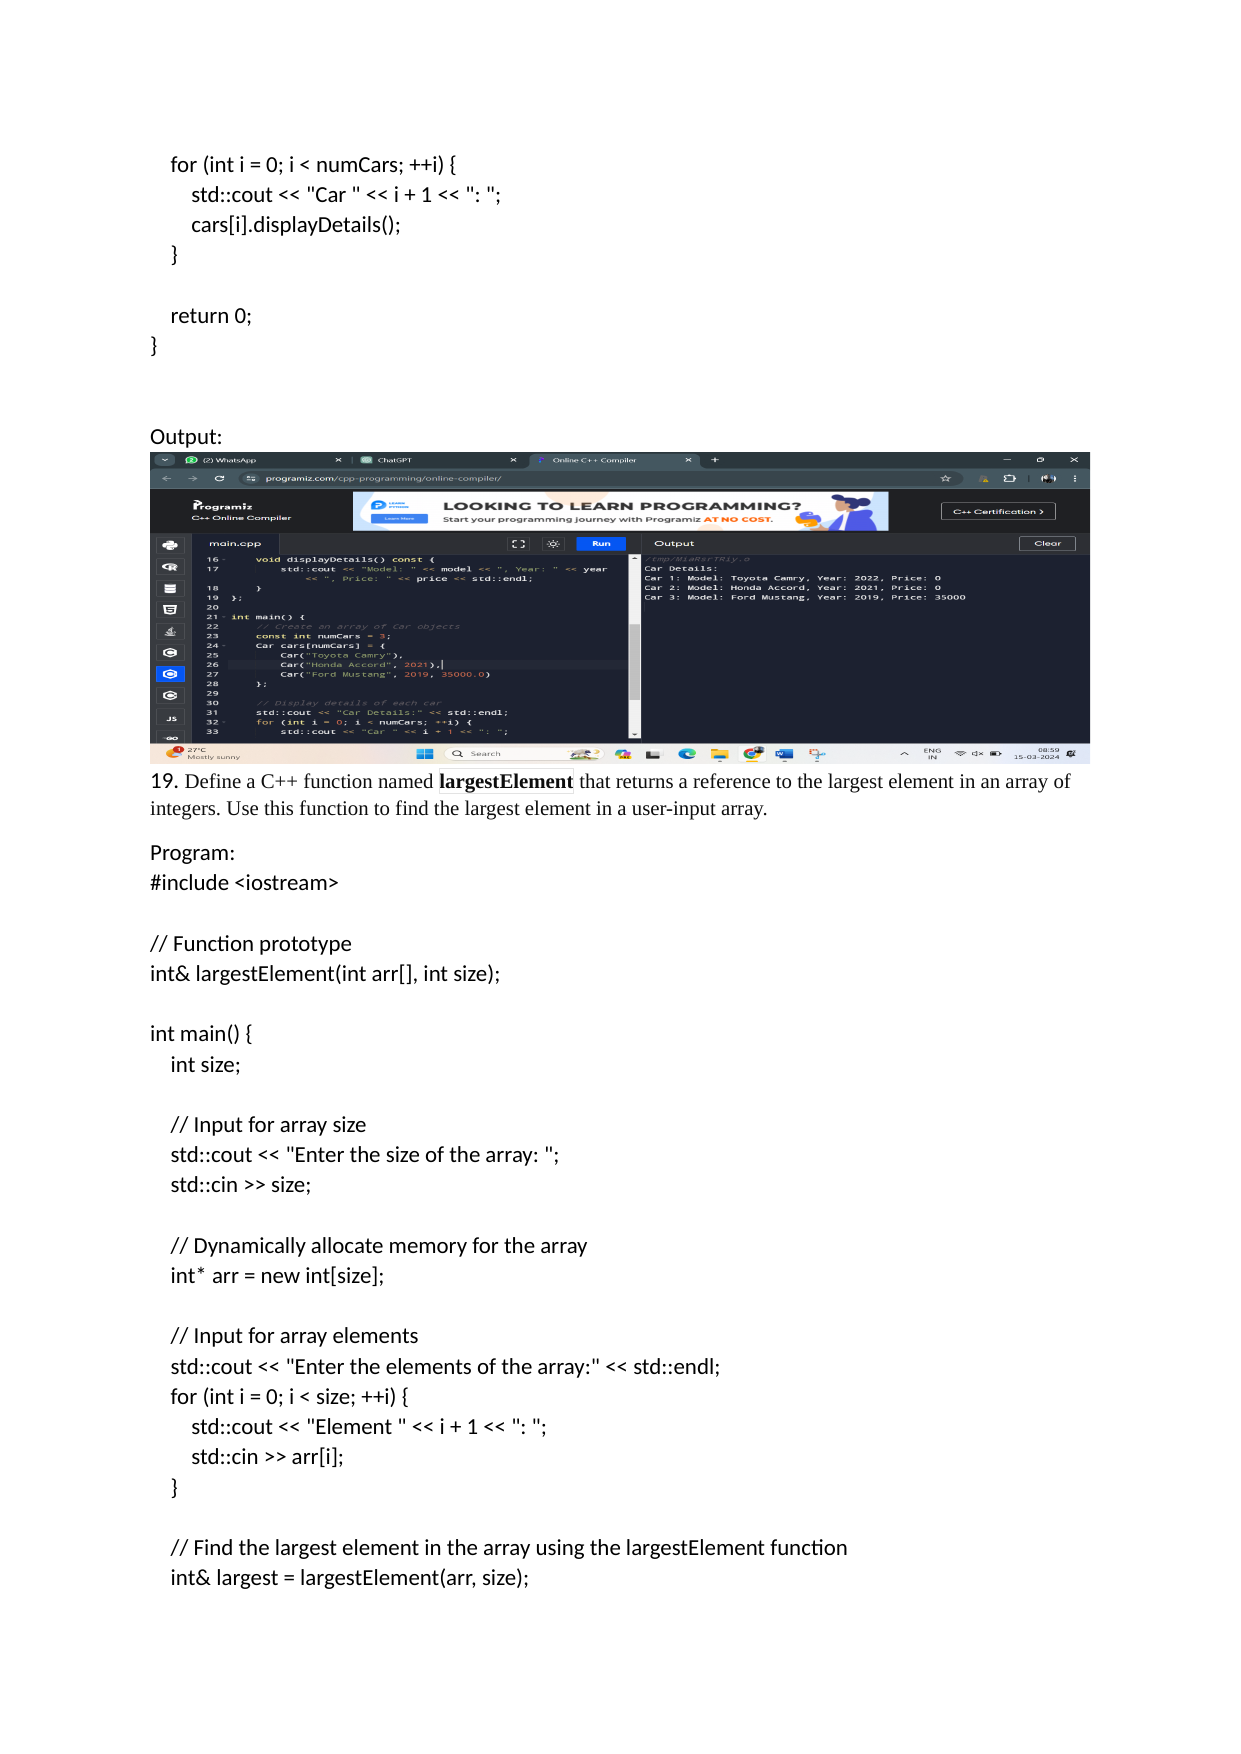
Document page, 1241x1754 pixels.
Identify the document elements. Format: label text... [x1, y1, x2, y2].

text std::cout << "Car " << i + 1 << ": "; [150, 180, 1090, 208]
text // Dynamically allocate memory for the array [150, 1231, 1090, 1259]
text int& largest = largestElement(arr, size); [150, 1563, 1090, 1591]
text for (int i = 0; i < numCars; ++i) { [150, 150, 1090, 178]
text int* arr = new int[size]; [150, 1261, 1090, 1289]
text for (int i = 0; i < size; ++i) { [150, 1382, 1090, 1410]
text // Find the largest element in the array using the largestElement function [150, 1533, 1090, 1561]
text int& largestElement(int arr[], int size); [150, 959, 1090, 987]
text std::cout << "Enter the size of the array: "; [150, 1140, 1090, 1168]
text } [150, 1473, 1090, 1501]
picture [150, 452, 1091, 764]
text // Input for array size [150, 1110, 1090, 1138]
text cars[i].displayDetails(); [150, 210, 1090, 238]
text std::cout << "Enter the elements of the array:" << std::endl; [150, 1352, 1090, 1380]
text std::cin >> size; [150, 1171, 1090, 1198]
text #include <iostream> [150, 868, 1090, 896]
text Program: [150, 838, 1090, 866]
text Output: [150, 422, 1090, 450]
text } [150, 241, 1090, 269]
text int main() { [150, 1019, 1090, 1047]
text } [150, 331, 1090, 359]
text 19. Define a C++ function named largestElement that returns a reference to the largest element in an array of integers. Use this function to find the largest element in a user-input array. [150, 766, 1090, 820]
text return 0; [150, 301, 1090, 329]
text std::cin >> arr[i]; [150, 1442, 1090, 1470]
text int size; [150, 1050, 1090, 1078]
text std::cout << "Element " << i + 1 << ": "; [150, 1412, 1090, 1440]
text // Function prototype [150, 929, 1090, 957]
text // Input for array elements [150, 1322, 1090, 1349]
